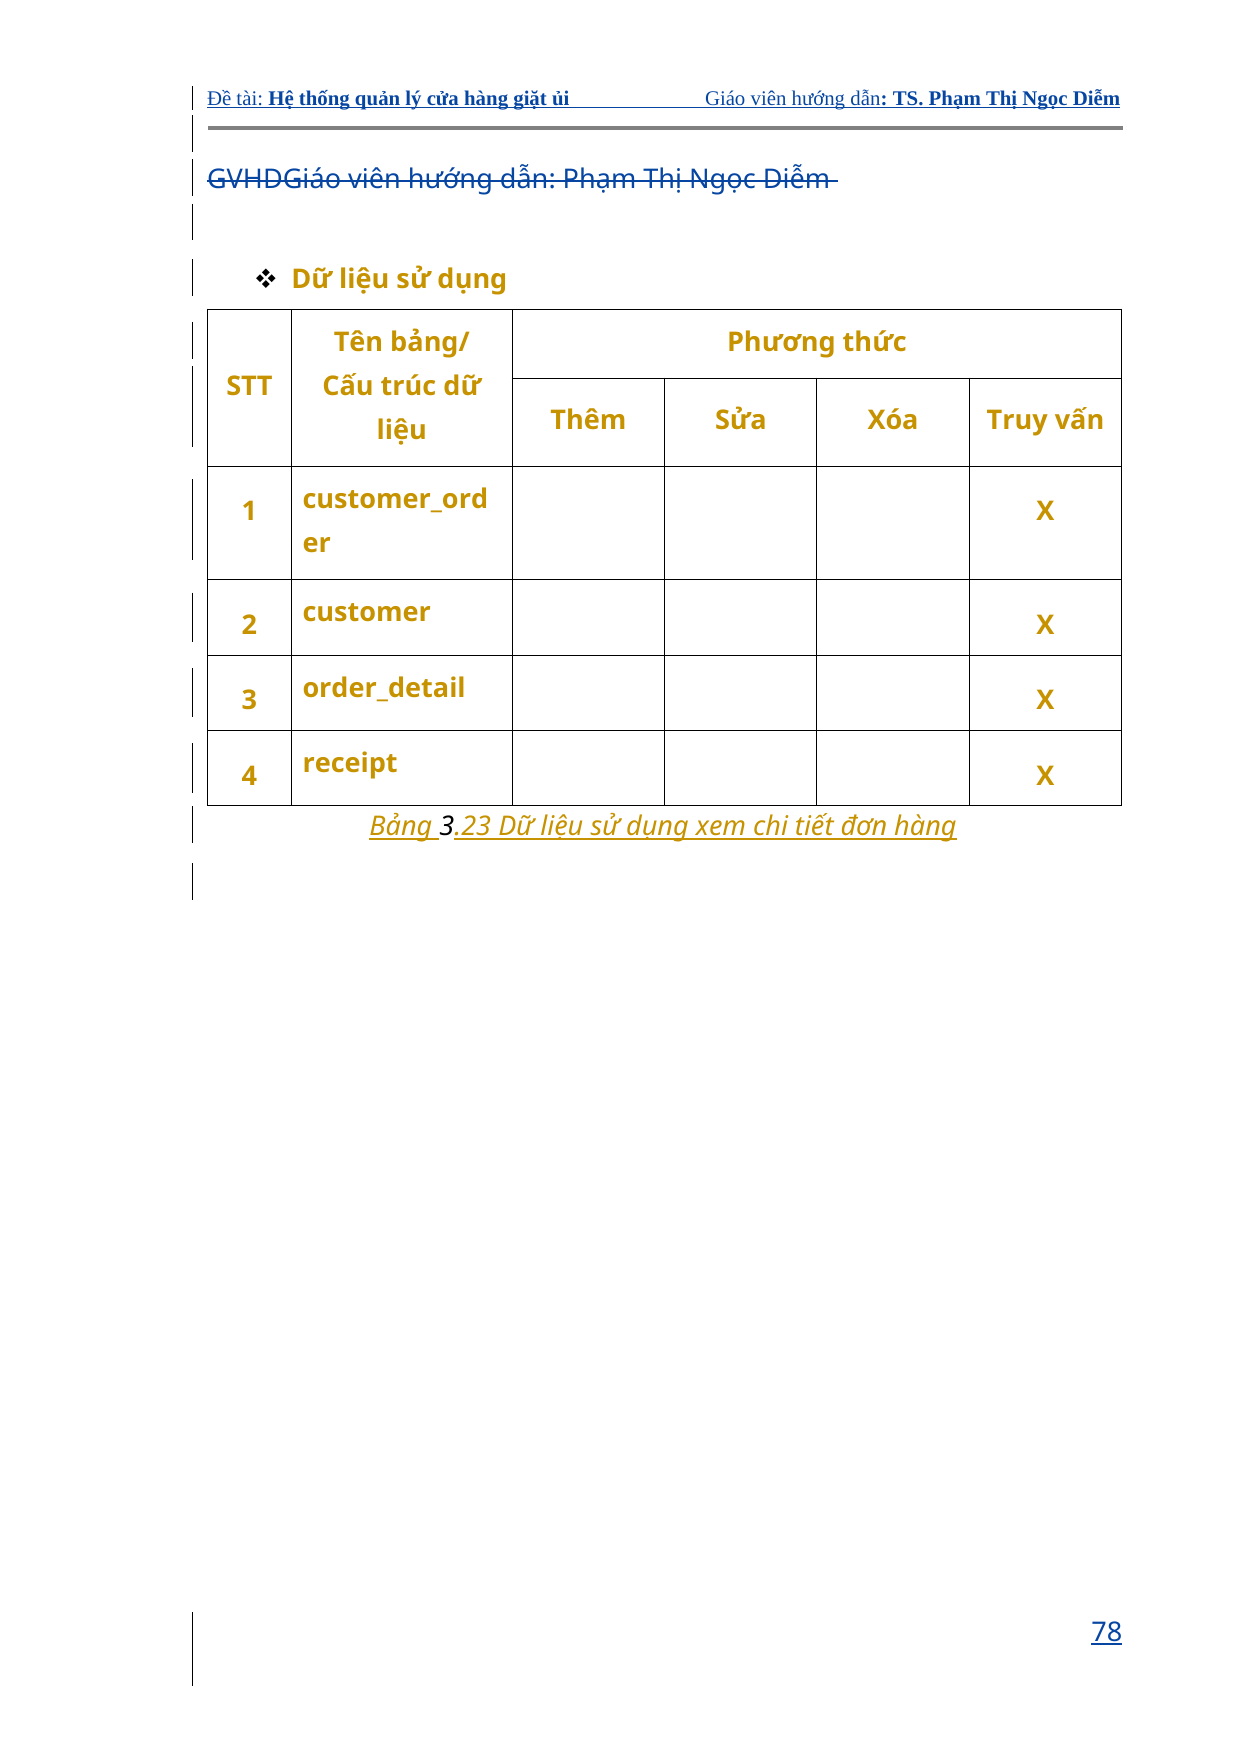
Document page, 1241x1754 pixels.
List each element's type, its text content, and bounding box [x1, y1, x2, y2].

table_header STT [208, 310, 291, 466]
table_cell [513, 467, 664, 579]
table_cell X [970, 580, 1121, 654]
table_cell X [970, 467, 1121, 579]
table_cell [817, 731, 969, 805]
table_cell Truy vấn [970, 379, 1121, 466]
subtitle Dữ liệu sử dụng [254, 259, 1122, 296]
table_cell X [970, 731, 1121, 805]
table_cell [817, 467, 969, 579]
table_cell [817, 656, 969, 730]
table_cell 1 [208, 467, 291, 579]
table_cell Sửa [665, 379, 816, 466]
table_cell 2 [208, 580, 291, 654]
table_header Tên bảng/ Cấu trúc dữ liệu [292, 310, 512, 466]
table_cell 4 [208, 731, 291, 805]
table_cell 3 [208, 656, 291, 730]
table_cell [513, 731, 664, 805]
table_cell [665, 656, 816, 730]
table_header Phương thức [513, 310, 1121, 377]
table_cell [665, 467, 816, 579]
table_cell [513, 580, 664, 654]
table_cell [665, 731, 816, 805]
text 3 [207, 806, 1122, 843]
table_cell Xóa [817, 379, 969, 466]
table_cell customer [292, 580, 512, 654]
table_cell [665, 580, 816, 654]
table_cell customer_order [292, 467, 512, 579]
table_cell [817, 580, 969, 654]
table_cell X [970, 656, 1121, 730]
table_cell Thêm [513, 379, 664, 466]
table_cell receipt [292, 731, 512, 805]
table_cell [513, 656, 664, 730]
table_cell order_detail [292, 656, 512, 730]
